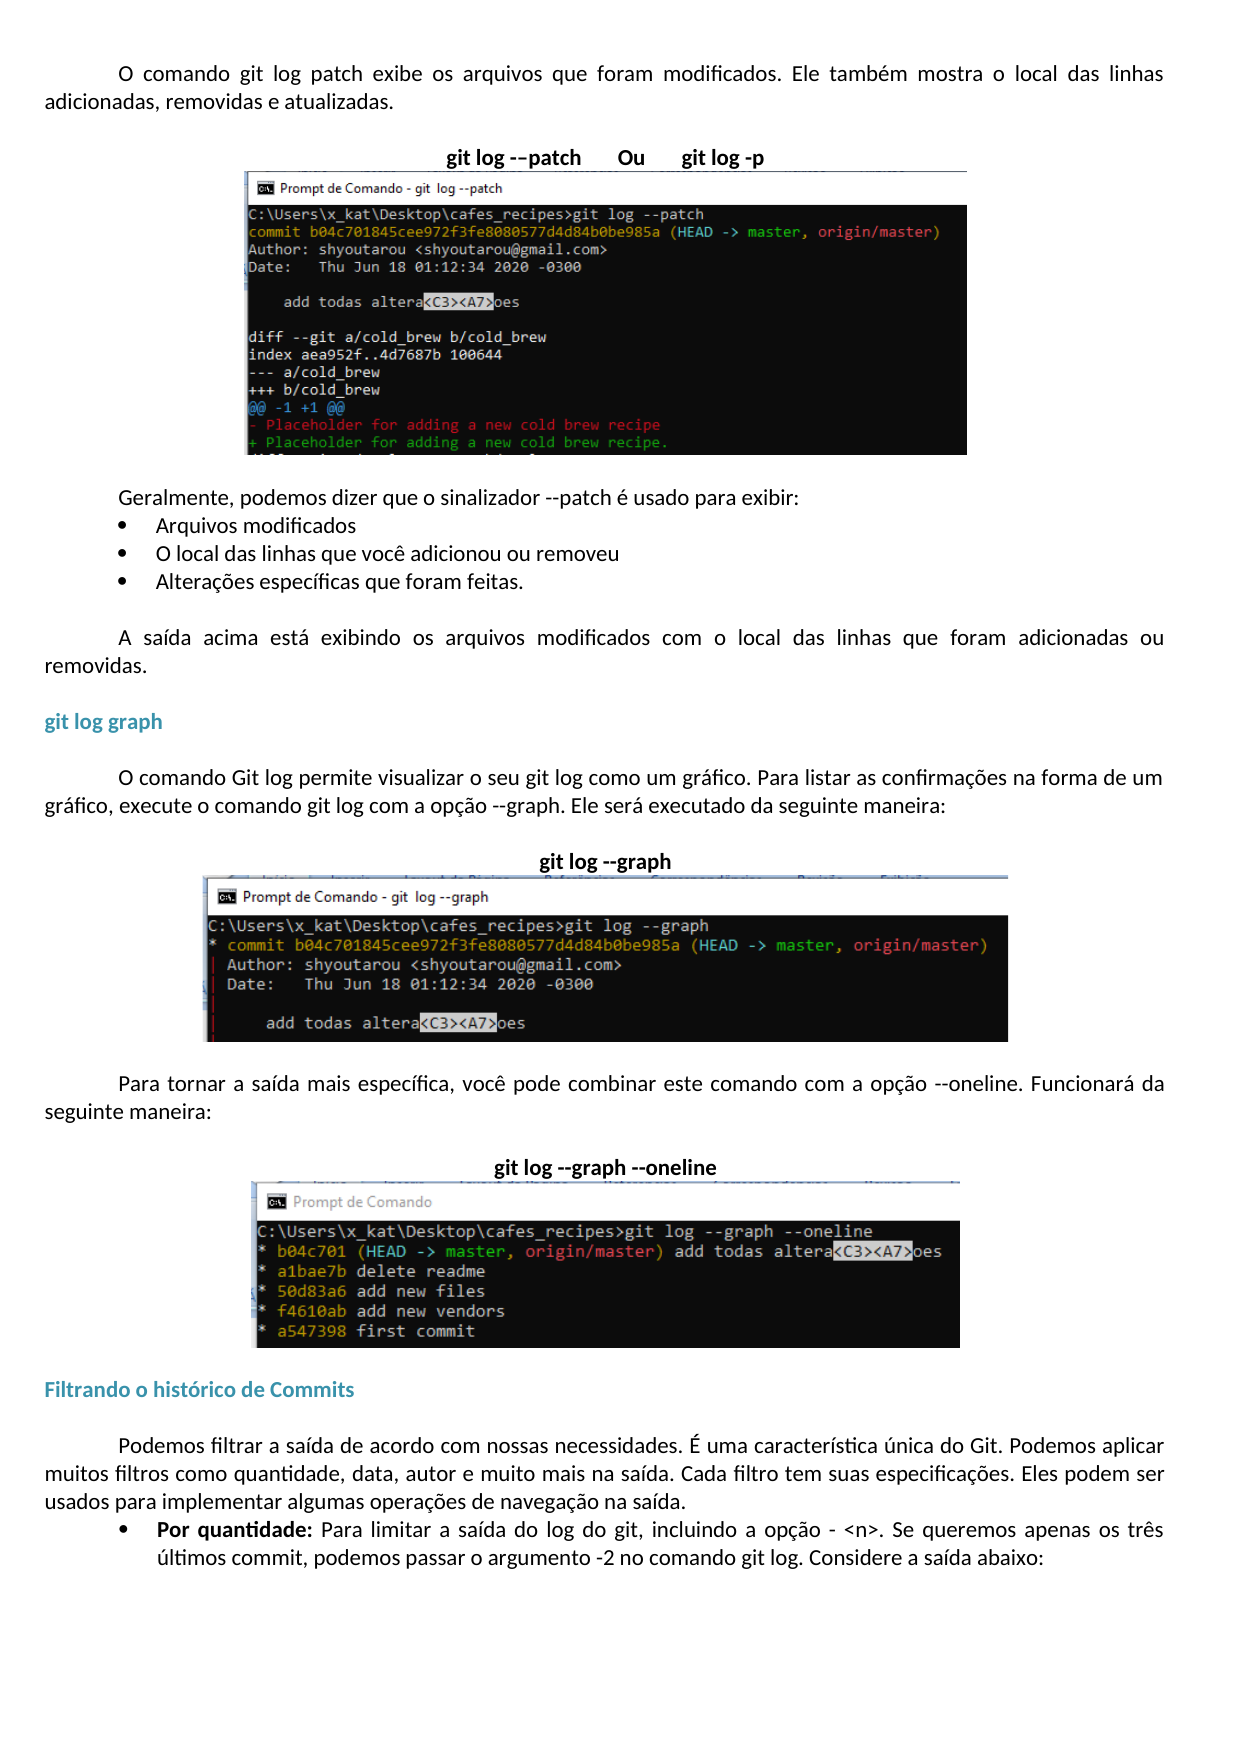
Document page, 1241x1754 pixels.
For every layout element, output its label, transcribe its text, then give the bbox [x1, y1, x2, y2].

text Para tornar a saída mais específica, você pode combinar este comando com a opção --oneline. Funcionará da seguinte maneira: [44, 1069, 1167, 1125]
list Arquivos modificados [118, 511, 1167, 539]
text O comando git log patch exibe os arquivos que foram modificados. Ele também mostra o local das linhas adicionadas, removidas e atualizadas. [44, 59, 1167, 115]
text Filtrando o histórico de Commits [44, 1375, 1167, 1403]
text O comando Git log permite visualizar o seu git log como um gráfico. Para listar as confirmações na forma de um gráfico, execute o comando git log com a opção --graph. Ele será executado da seguinte maneira: [44, 763, 1167, 819]
list O local das linhas que você adicionou ou removeu [118, 539, 1167, 567]
picture [244, 171, 967, 455]
picture [251, 1181, 960, 1348]
text git log --graph --oneline [44, 1153, 1167, 1181]
text Podemos filtrar a saída de acordo com nossas necessidades. É uma característica única do Git. Podemos aplicar muitos filtros como quantidade, data, autor e muito mais na saída. Cada filtro tem suas especificações. Eles podem ser usados ​​para implementar algumas operações de navegação na saída. [44, 1431, 1167, 1516]
text A saída acima está exibindo os arquivos modificados com o local das linhas que foram adicionadas ou removidas. [44, 623, 1167, 679]
text git log graph [44, 707, 1167, 735]
text git log --graph [44, 847, 1167, 875]
list Por quantidade: Para limitar a saída do log do git, incluindo a opção - <n>. Se queremos apenas os três últimos commit, podemos passar o argumento -2 no comando git log. Considere a saída abaixo: [119, 1516, 1167, 1572]
text git log -–patch Ou git log -p [44, 143, 1167, 171]
text Geralmente, podemos dizer que o sinalizador --patch é usado para exibir: [44, 483, 1167, 511]
list Alterações específicas que foram feitas. [118, 567, 1167, 595]
picture [202, 875, 1009, 1042]
